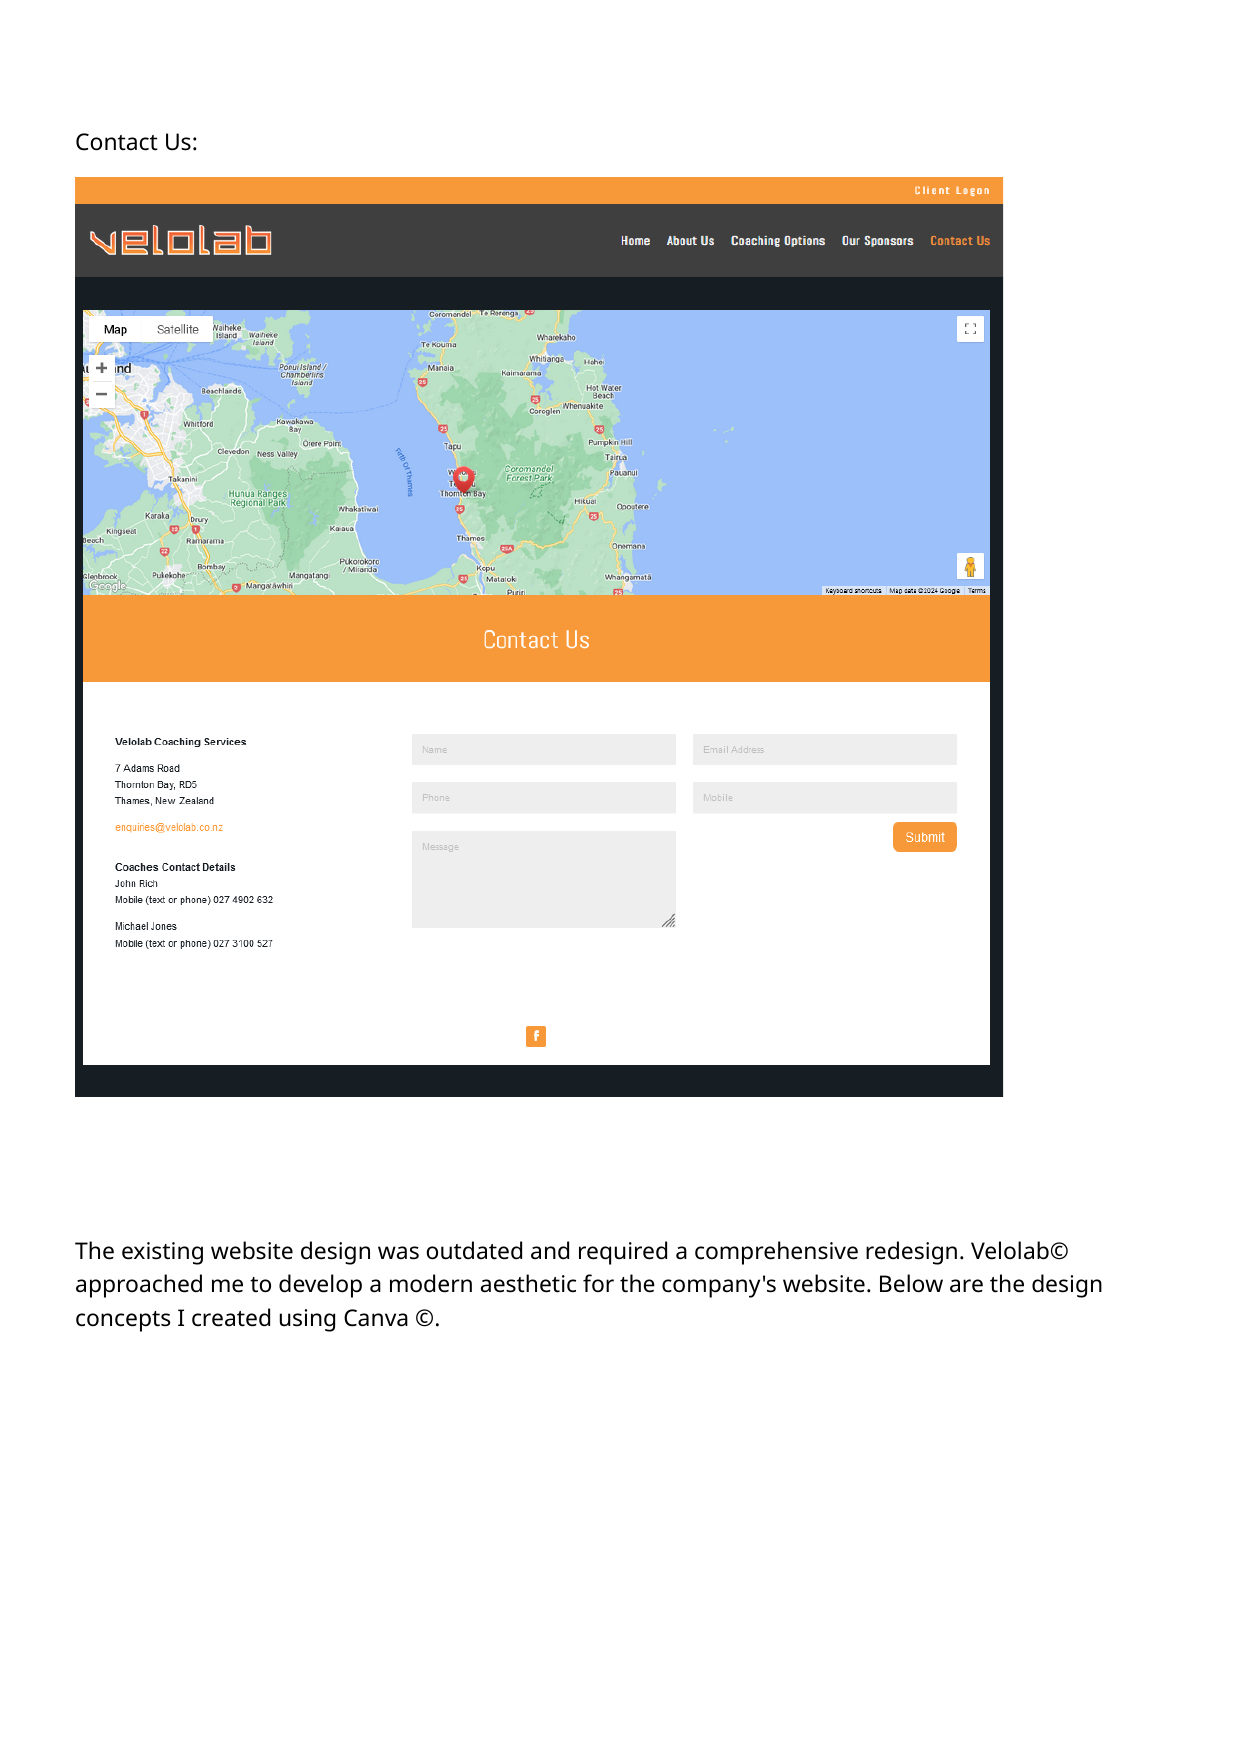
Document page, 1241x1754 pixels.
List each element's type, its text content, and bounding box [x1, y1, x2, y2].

text Contact Us: [75, 125, 1165, 157]
text The existing website design was outdated and required a comprehensive redesign. Velolab© approached me to develop a modern aesthetic for the company's website. Below are the design concepts I created using Canva ©. [75, 1234, 1165, 1333]
picture [75, 177, 1004, 1097]
